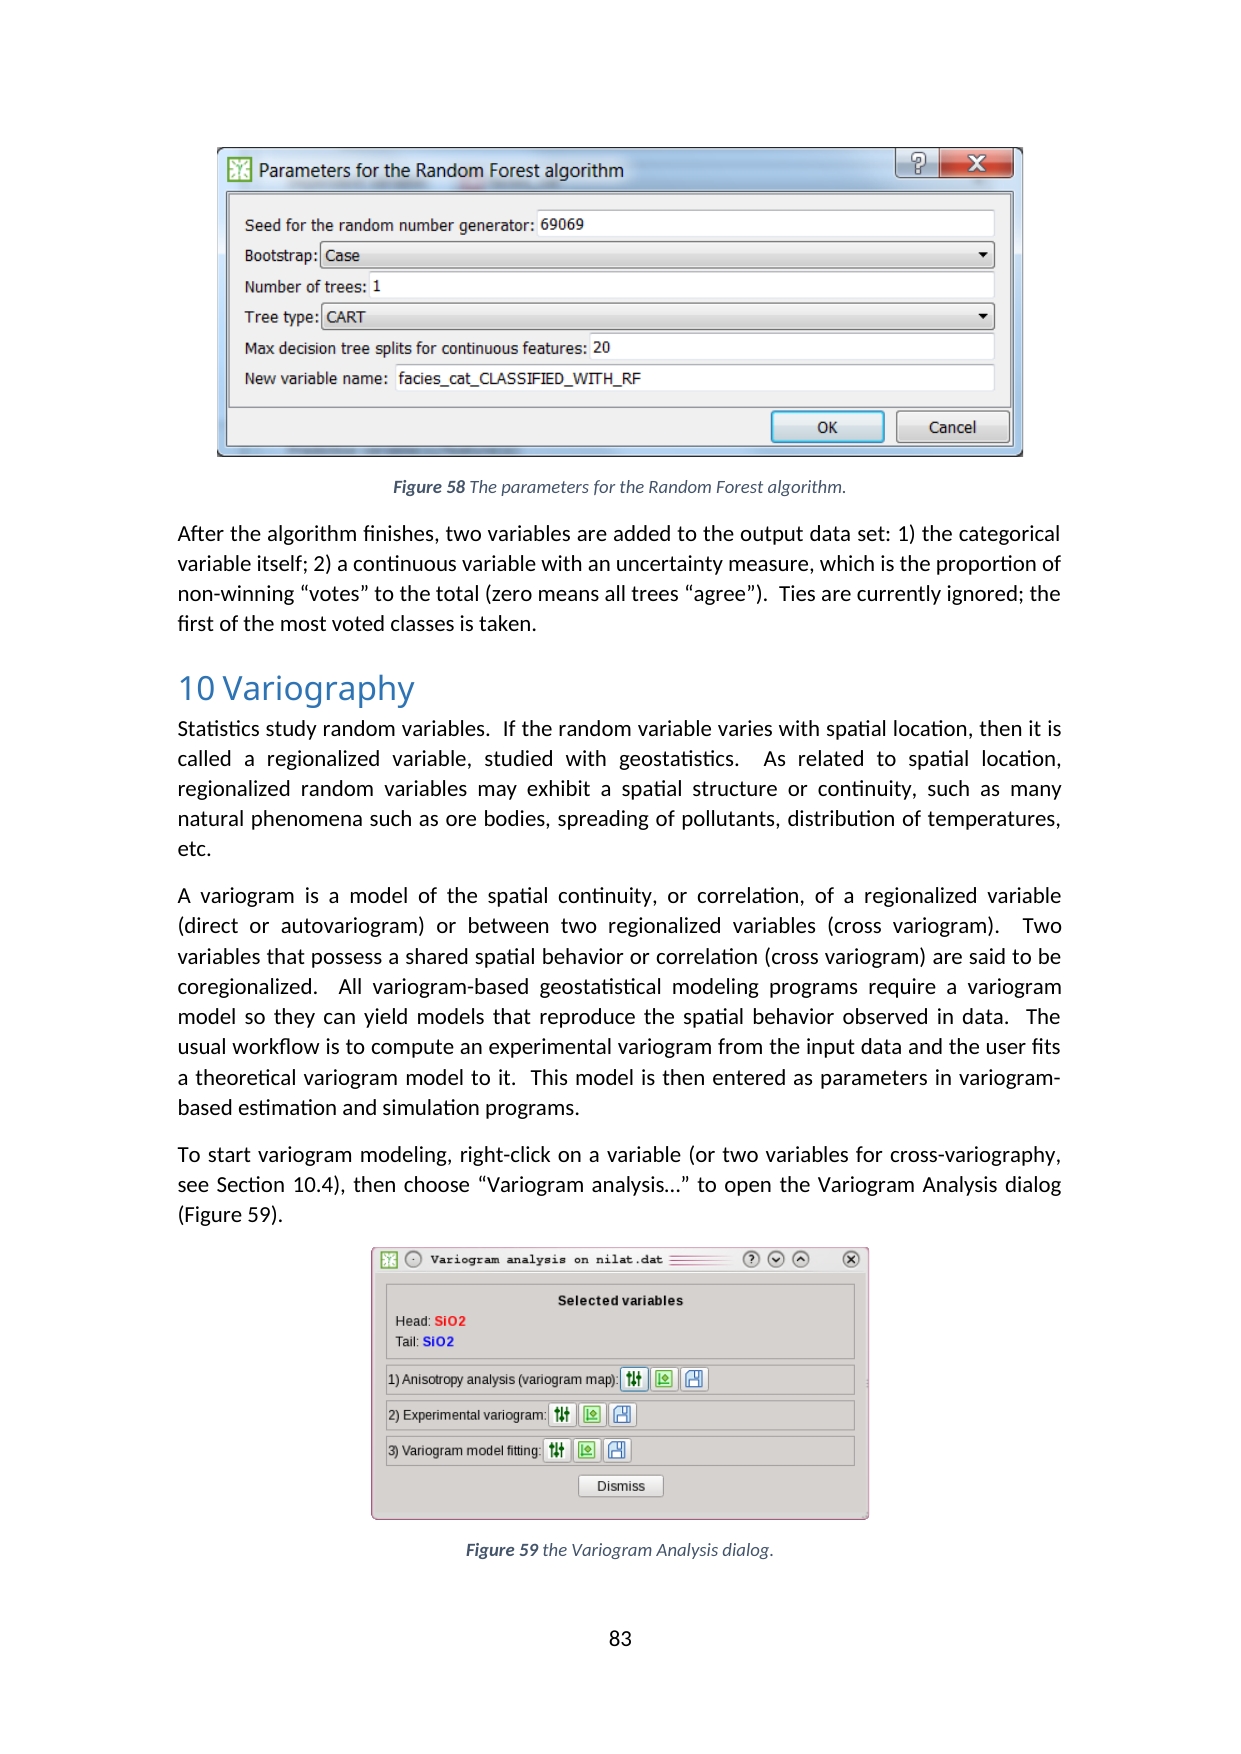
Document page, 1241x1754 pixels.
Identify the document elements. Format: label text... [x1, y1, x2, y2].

text To start variogram modeling, right-click on a variable (or two variables for cross-variography, see Section 10.4), then choose “Variogram analysis…” to open the Variogram Analysis dialog (Figure 59). [177, 1140, 1063, 1228]
subtitle Variography [177, 665, 1063, 710]
text Figure 59 the Variogram Analysis dialog. [177, 1538, 1063, 1561]
picture [371, 1247, 870, 1520]
picture [217, 147, 1024, 457]
text After the algorithm finishes, two variables are added to the output data set: 1) the categorical variable itself; 2) a continuous variable with an uncertainty measure, which is the proportion of non-winning “votes” to the total (zero means all trees “agree”). Ties are currently ignored; the first of the most voted classes is taken. [177, 519, 1063, 638]
text A variogram is a model of the spatial continuity, or correlation, of a regionalized variable (direct or autovariogram) or between two regionalized variables (cross variogram). Two variables that possess a shared spatial behavior or correlation (cross variogram) are said to be coregionalized. All variogram-based geostatistical modeling programs require a variogram model so they can yield models that reproduce the spatial behavior observed in data. The usual workflow is to compute an experimental variogram from the input data and the user fits a theoretical variogram model to it. This model is then entered as parameters in variogram-based estimation and simulation programs. [177, 881, 1063, 1121]
text Statistics study random variables. If the random variable varies with spatial location, then it is called a regionalized variable, studied with geostatistics. As related to spatial location, regionalized random variables may exhibit a spatial structure or continuity, such as many natural phenomena such as ore bodies, spreading of pollutants, distribution of temperatures, etc. [177, 714, 1063, 863]
text Figure 58 The parameters for the Random Forest algorithm. [177, 475, 1063, 498]
